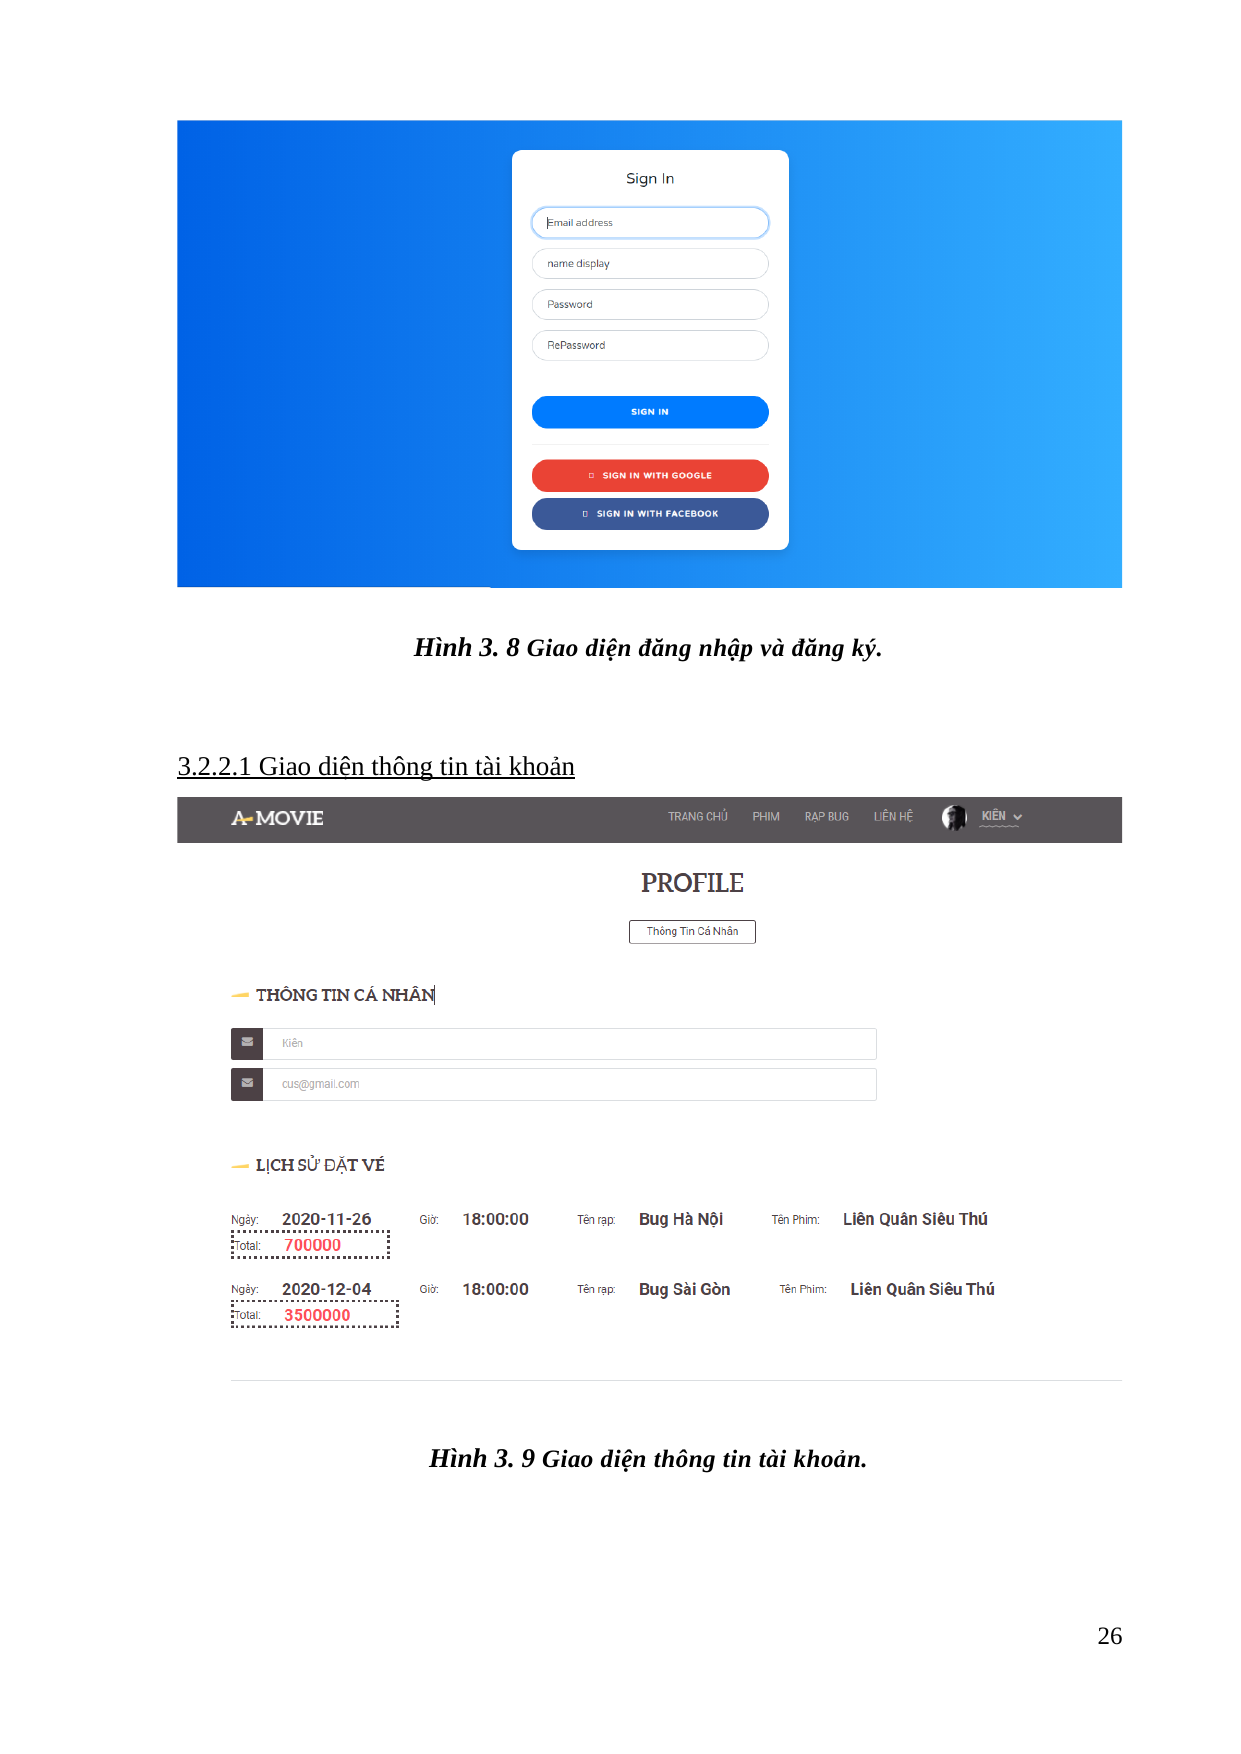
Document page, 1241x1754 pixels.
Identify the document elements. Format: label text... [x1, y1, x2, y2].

picture [177, 797, 1123, 1399]
text 3.2.2.1 Giao diện thông tin tài khoản [177, 750, 1122, 781]
picture [177, 118, 1123, 588]
